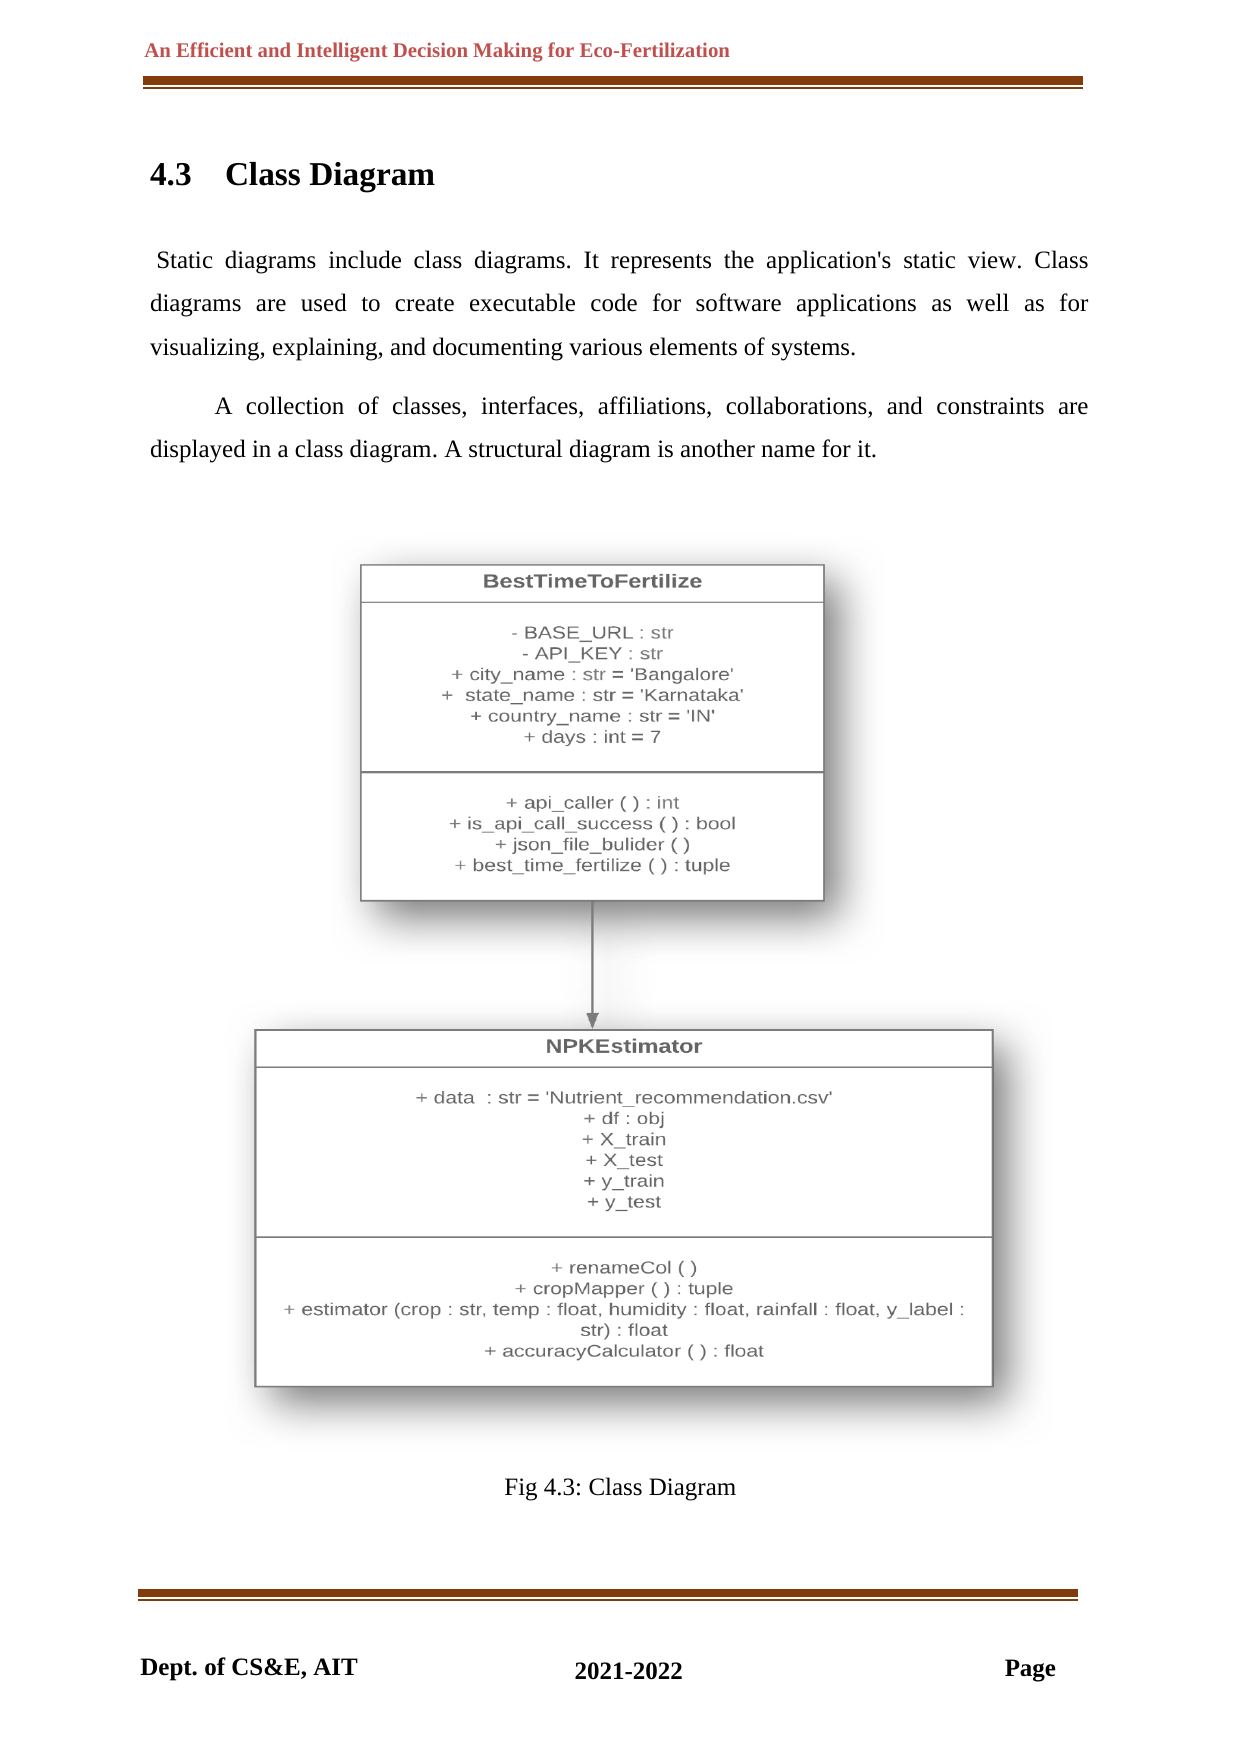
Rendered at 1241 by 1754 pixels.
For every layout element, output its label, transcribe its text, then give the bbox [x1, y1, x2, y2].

text A collection of classes, interfaces, affiliations, collaborations, and constraints are displayed in a class diagram. A structural diagram is another name for it. [150, 391, 1090, 463]
subtitle Class Diagram [150, 155, 1201, 193]
text Fig 4.3: Class Diagram [79, 1472, 1162, 1501]
text Static diagrams include class diagrams. It represents the application's static view. Class diagrams are used to create executable code for software applications as well as for visualizing, explaining, and documenting various elements of systems. [150, 245, 1090, 360]
picture [213, 478, 1046, 1421]
